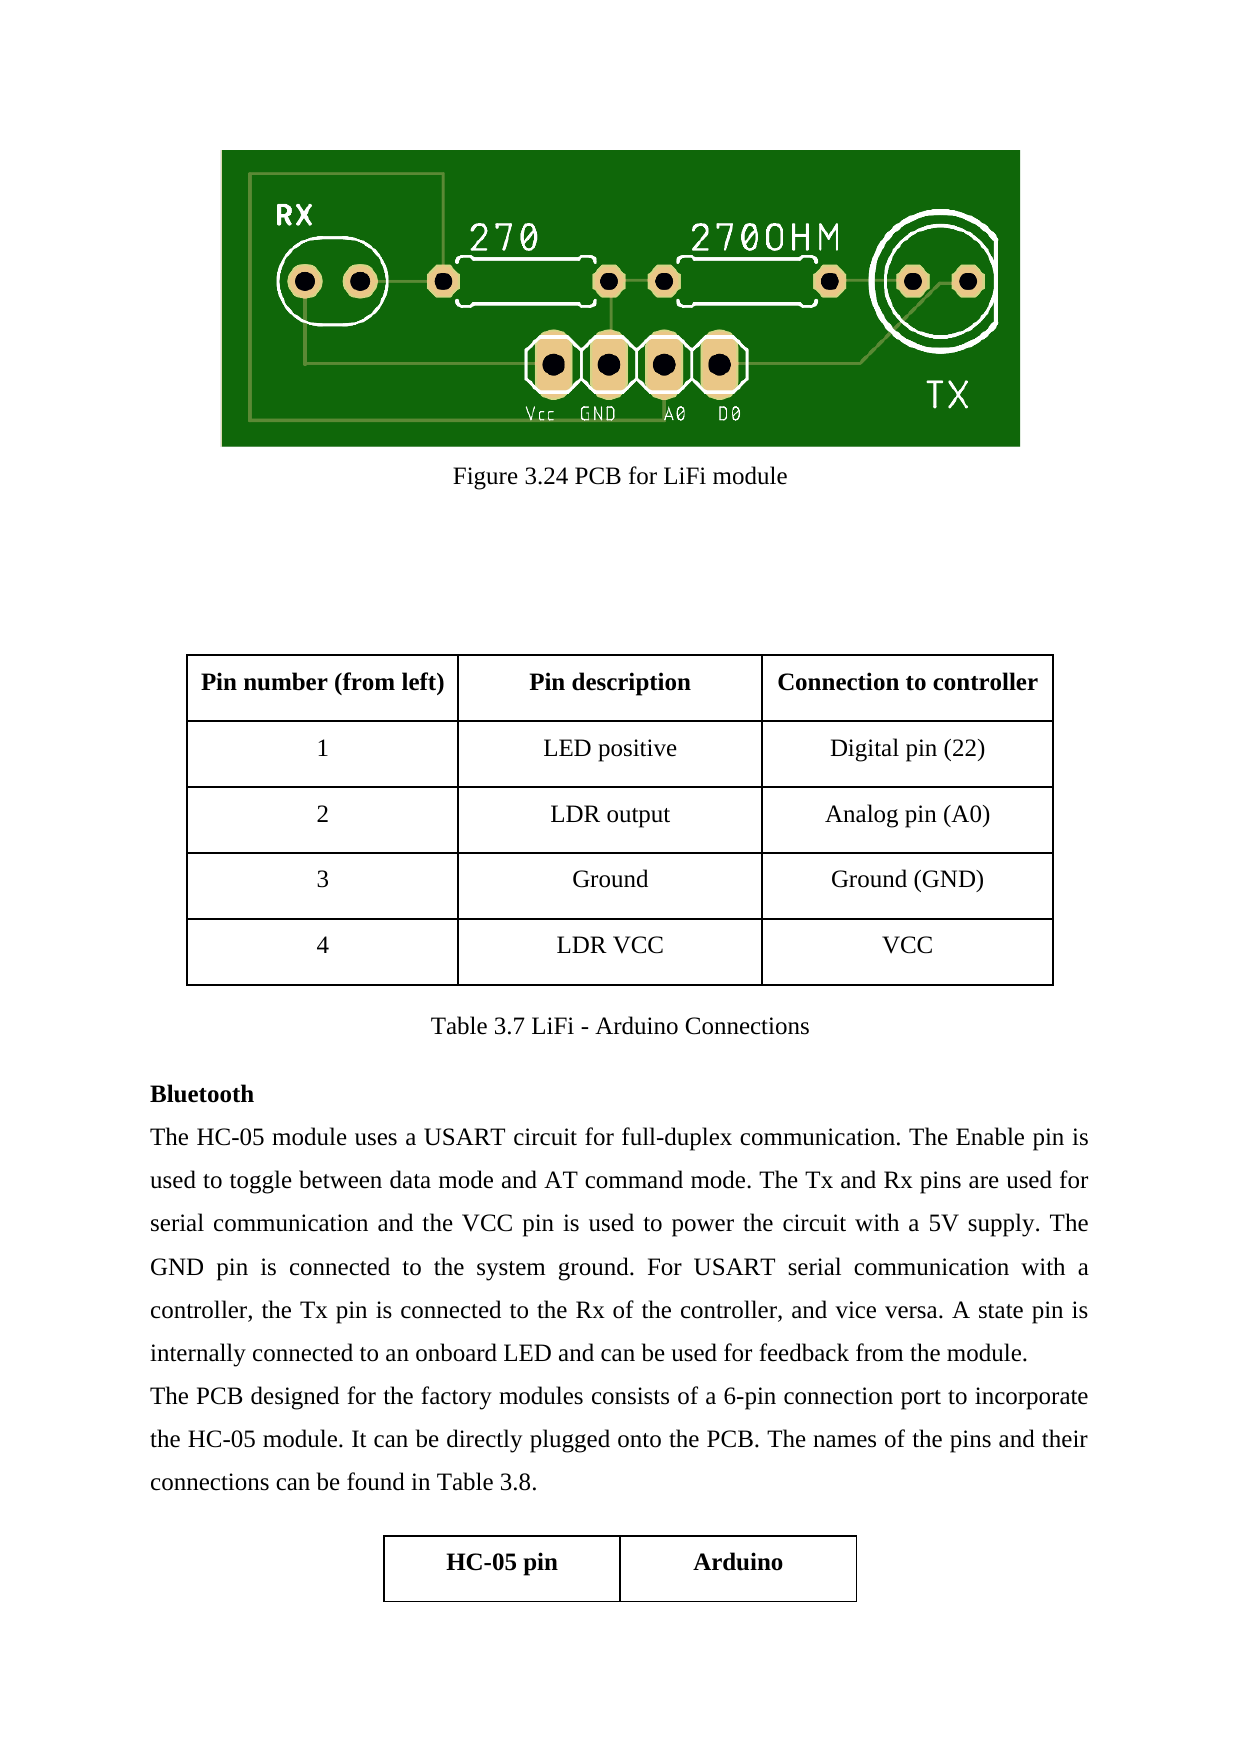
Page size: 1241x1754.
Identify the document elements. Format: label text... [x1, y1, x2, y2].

table_cell 1 [188, 722, 457, 786]
table_cell Analog pin (A0) [763, 788, 1052, 852]
table_cell Digital pin (22) [763, 722, 1052, 786]
table_cell LDR output [459, 788, 761, 852]
table_header Connection to controller [763, 656, 1052, 720]
text The PCB designed for the factory modules consists of a 6-pin connection port to incorporate the HC-05 module. It can be directly plugged onto the PCB. The names of the pins and their connections can be found in Table 3.8. [150, 1381, 1090, 1496]
text The HC-05 module uses a USART circuit for full-duplex communication. The Enable pin is used to toggle between data mode and AT command mode. The Tx and Rx pins are used for serial communication and the VCC pin is used to power the circuit with a 5V supply. The GND pin is connected to the system ground. For USART serial communication with a controller, the Tx pin is connected to the Rx of the controller, and vice versa. A state pin is internally connected to an onboard LED and can be used for feedback from the module. [150, 1122, 1090, 1367]
table_cell VCC [763, 920, 1052, 984]
table_cell 2 [188, 788, 457, 852]
subtitle Bluetooth [150, 1079, 1090, 1108]
table_header HC-05 pin [385, 1537, 619, 1601]
table_cell Ground [459, 854, 761, 918]
table_cell 4 [188, 920, 457, 984]
table_cell LDR VCC [459, 920, 761, 984]
picture [220, 150, 1021, 447]
table_cell LED positive [459, 722, 761, 786]
table_header Pin number (from left) [188, 656, 457, 720]
table_header Arduino [621, 1537, 856, 1601]
table_header Pin description [459, 656, 761, 720]
table_cell Ground (GND) [763, 854, 1052, 918]
text Table 3.7 LiFi - Arduino Connections [150, 1011, 1090, 1040]
table_cell 3 [188, 854, 457, 918]
